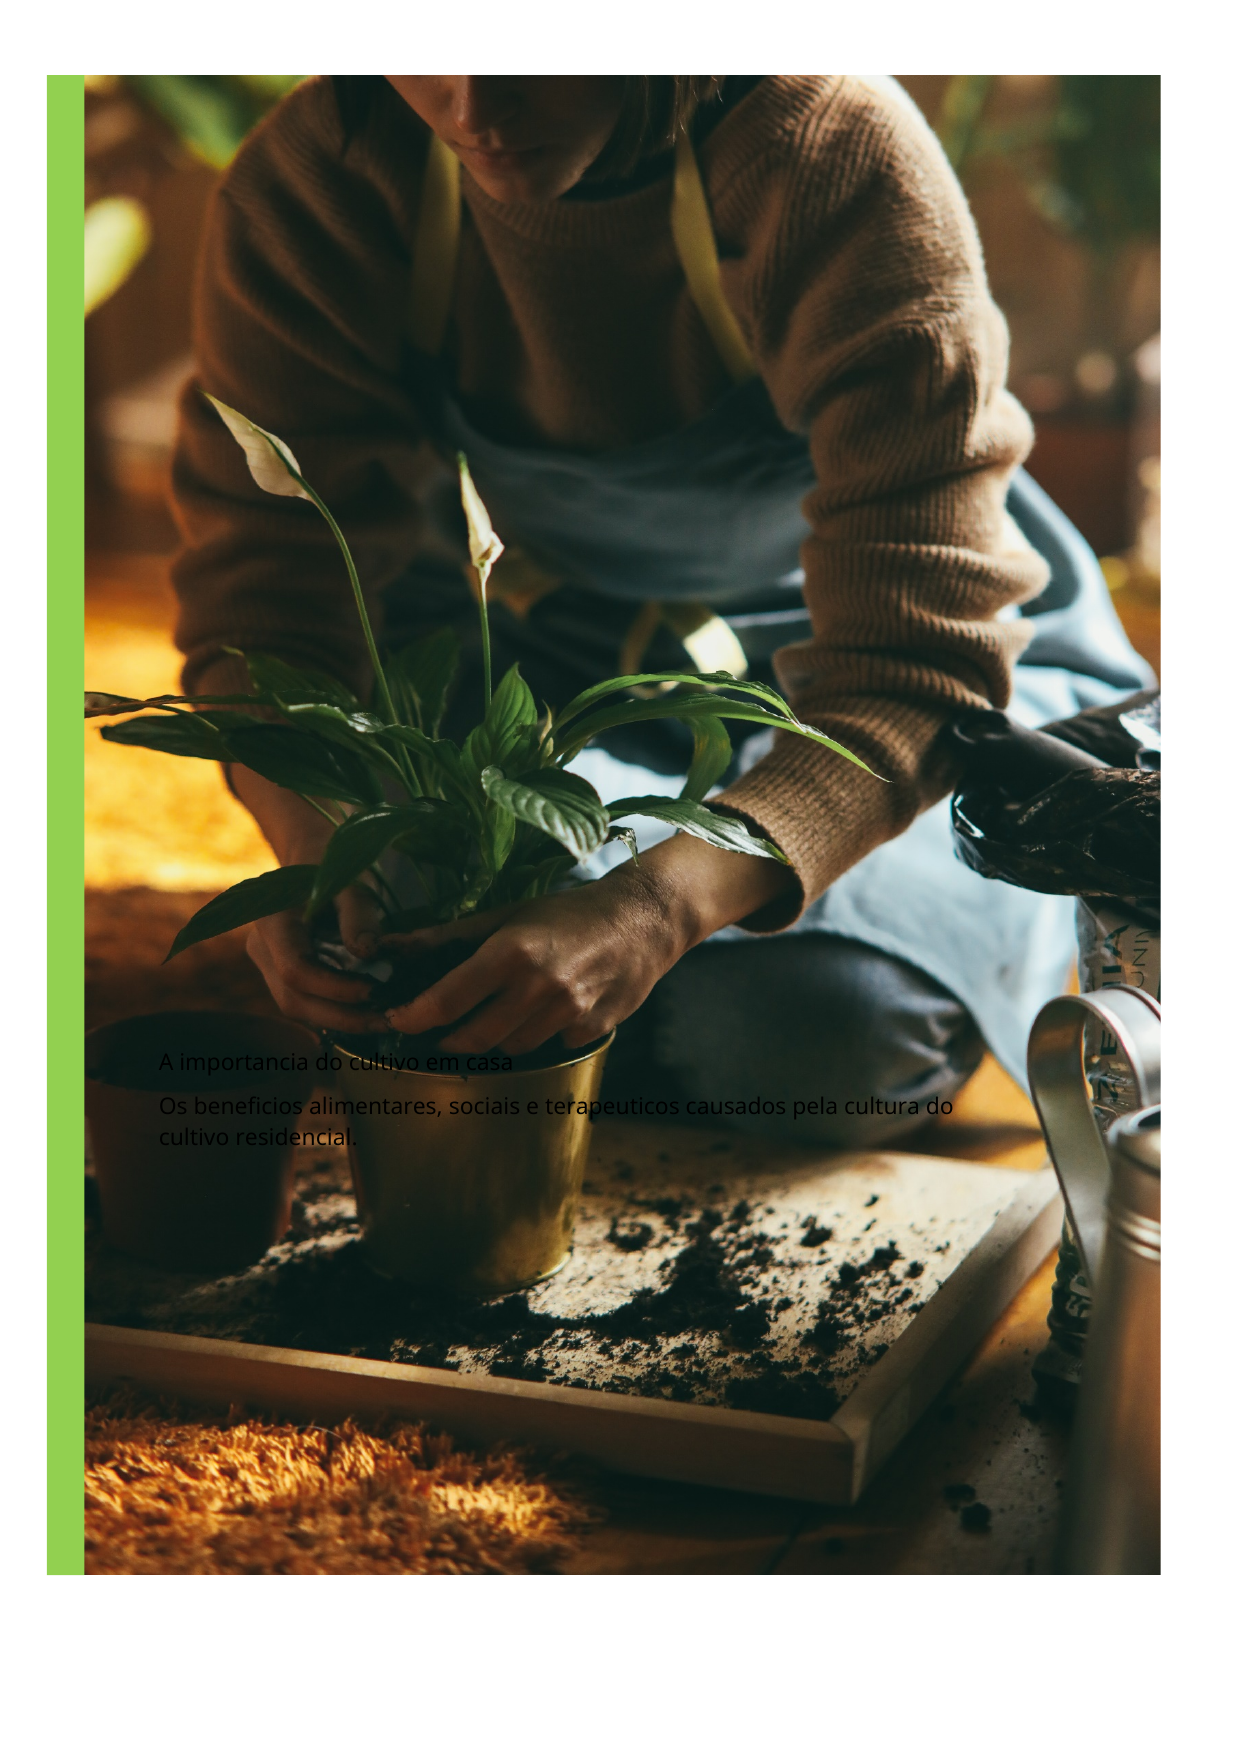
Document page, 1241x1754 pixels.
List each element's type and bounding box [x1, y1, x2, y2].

picture [85, 75, 1161, 1575]
